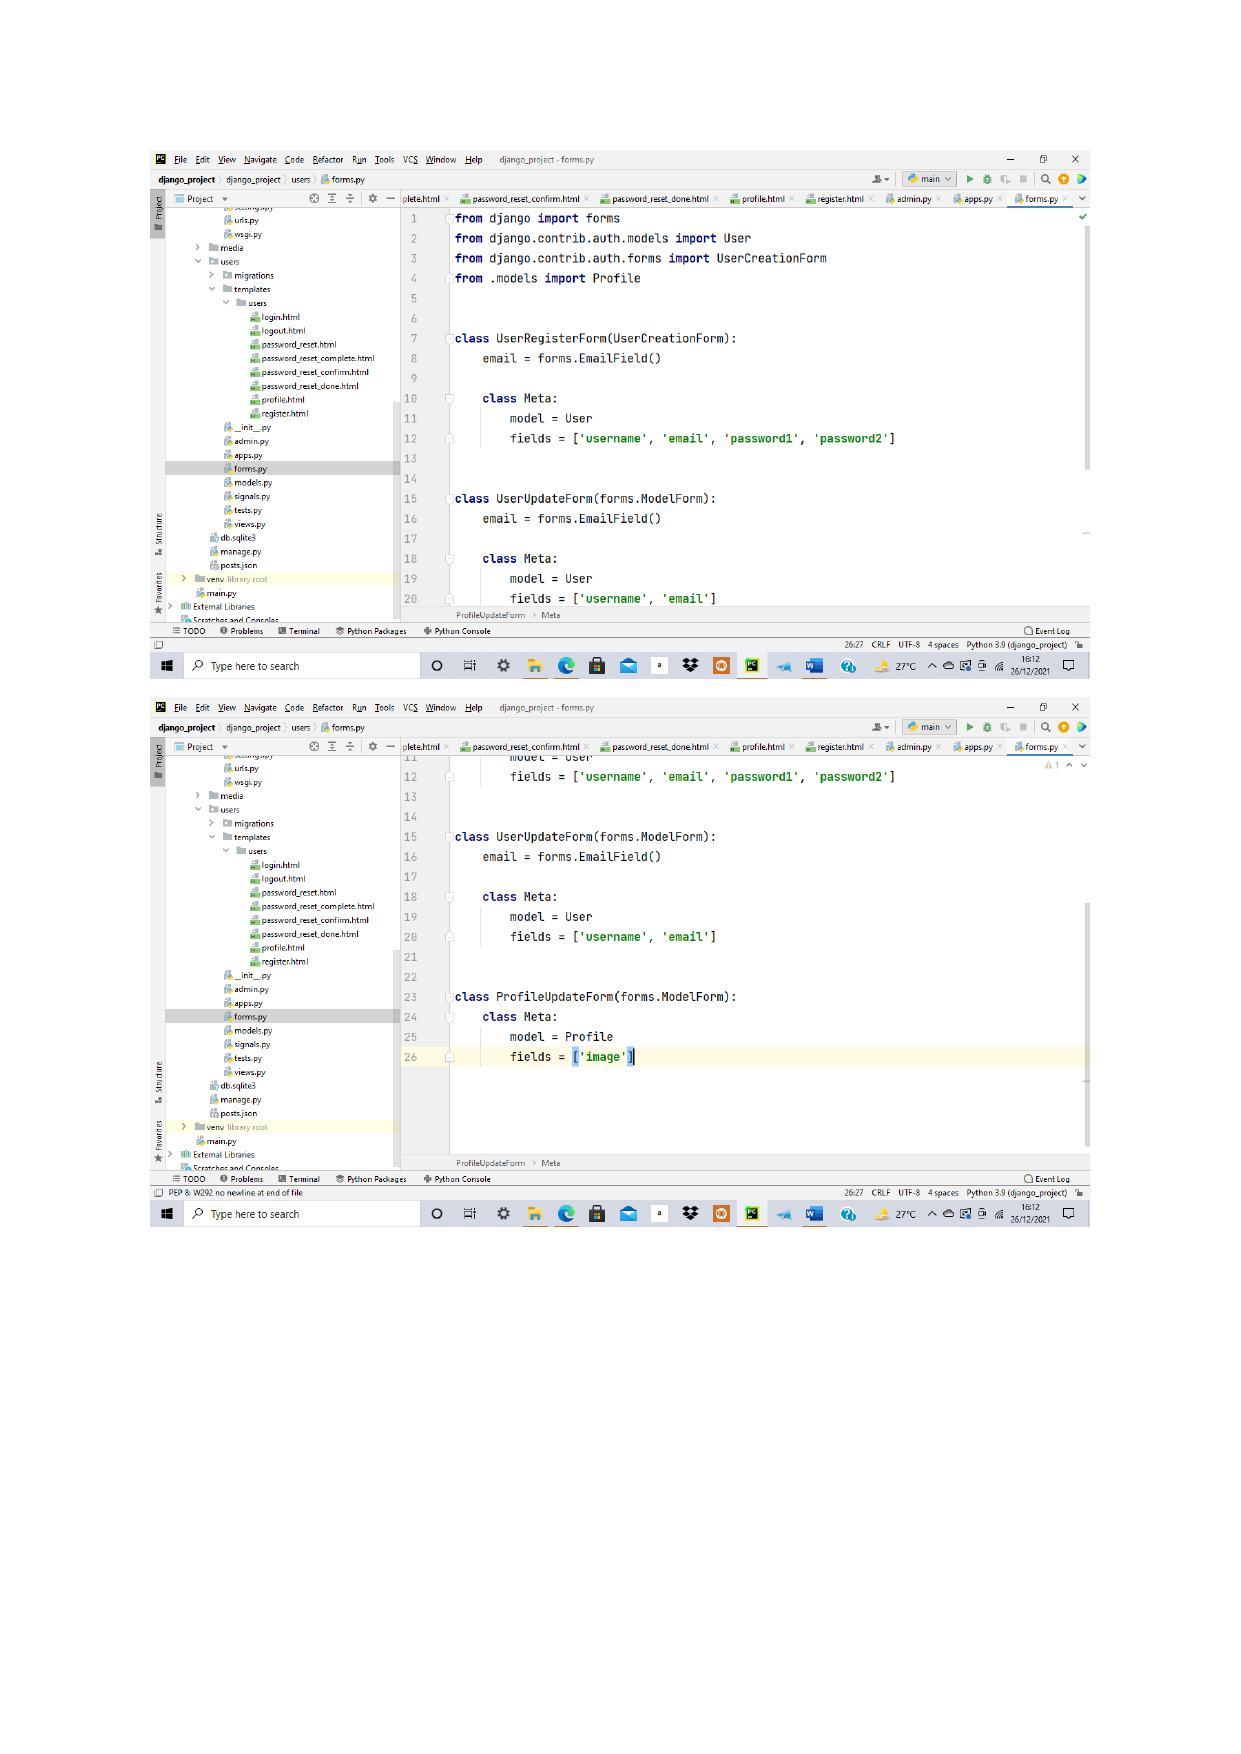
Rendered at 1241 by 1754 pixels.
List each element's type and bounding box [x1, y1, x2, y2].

picture [150, 150, 1091, 679]
picture [150, 697, 1091, 1227]
